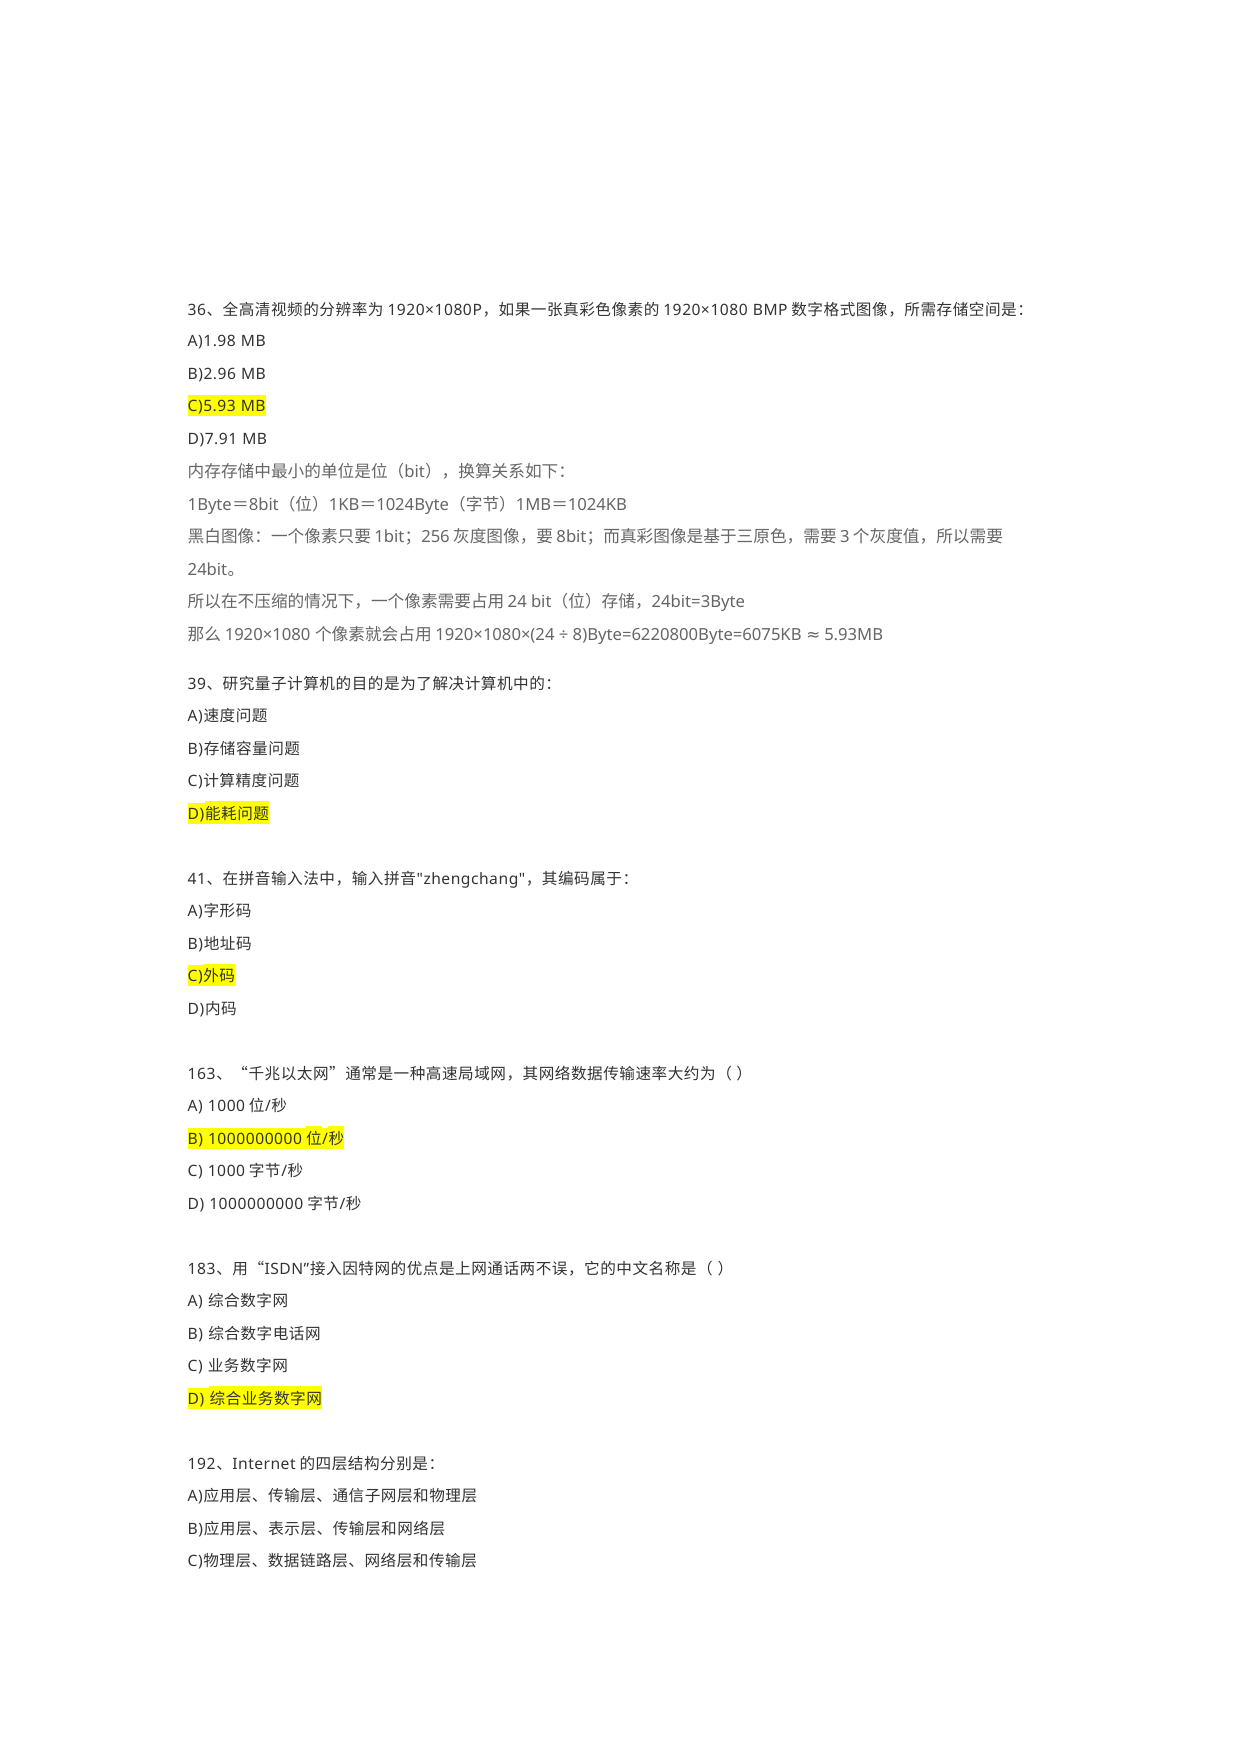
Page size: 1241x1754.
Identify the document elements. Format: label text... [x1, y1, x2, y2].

text B) 1000000000位/秒 [187, 1121, 1053, 1154]
text 36、全高清视频的分辨率为1920×1080P，如果一张真彩色像素的1920×1080 BMP数字格式图像，所需存储空间是： [187, 292, 1053, 324]
text B)存储容量问题 [187, 731, 1053, 764]
text 192、Internet的四层结构分别是： [187, 1446, 1053, 1479]
text A) 1000位/秒 [187, 1089, 1053, 1121]
text A)应用层、传输层、通信子网层和物理层 [187, 1479, 1053, 1511]
text A)1.98 MB [187, 324, 1053, 357]
text D)7.91 MB [187, 422, 1053, 454]
text C) 业务数字网 [187, 1349, 1053, 1381]
text A) 综合数字网 [187, 1284, 1053, 1316]
text C)外码 [187, 959, 1053, 991]
text 内存存储中最小的单位是位（bit），换算关系如下： [187, 454, 1053, 487]
text B)应用层、表示层、传输层和网络层 [187, 1511, 1053, 1544]
text D)能耗问题 [187, 796, 1053, 829]
text 39、研究量子计算机的目的是为了解决计算机中的： [187, 666, 1053, 699]
text C)5.93 MB [187, 389, 1053, 422]
text D) 1000000000字节/秒 [187, 1186, 1053, 1219]
text A)速度问题 [187, 699, 1053, 731]
text B)2.96 MB [187, 357, 1053, 389]
text 41、在拼音输入法中，输入拼音"zhengchang"，其编码属于： [187, 861, 1053, 894]
text B)地址码 [187, 926, 1053, 959]
text 183、用“ISDN”接入因特网的优点是上网通话两不误，它的中文名称是（ ） [187, 1251, 1053, 1284]
text B) 综合数字电话网 [187, 1316, 1053, 1349]
text C) 1000字节/秒 [187, 1154, 1053, 1186]
text C)物理层、数据链路层、网络层和传输层 [187, 1544, 1053, 1576]
text C)计算精度问题 [187, 764, 1053, 796]
text 黑白图像：一个像素只要1bit；256灰度图像，要8bit；而真彩图像是基于三原色，需要3个灰度值，所以需要24bit。 所以在不压缩的情况下，一个像素需要占用24 bit（位）存储，24bit=3Byte 那么 1920×1080 个像素就会占用 1920×1080×(24 ÷ 8)Byte=6220800Byte=6075KB ≈ 5.93MB [187, 519, 1053, 649]
text D) 综合业务数字网 [187, 1381, 1053, 1414]
text D)内码 [187, 991, 1053, 1024]
text 163、“千兆以太网”通常是一种高速局域网，其网络数据传输速率大约为（ ） [187, 1056, 1053, 1089]
text 1Byte＝8bit（位）1KB＝1024Byte（字节）1MB＝1024KB [187, 487, 1053, 519]
text A)字形码 [187, 894, 1053, 926]
